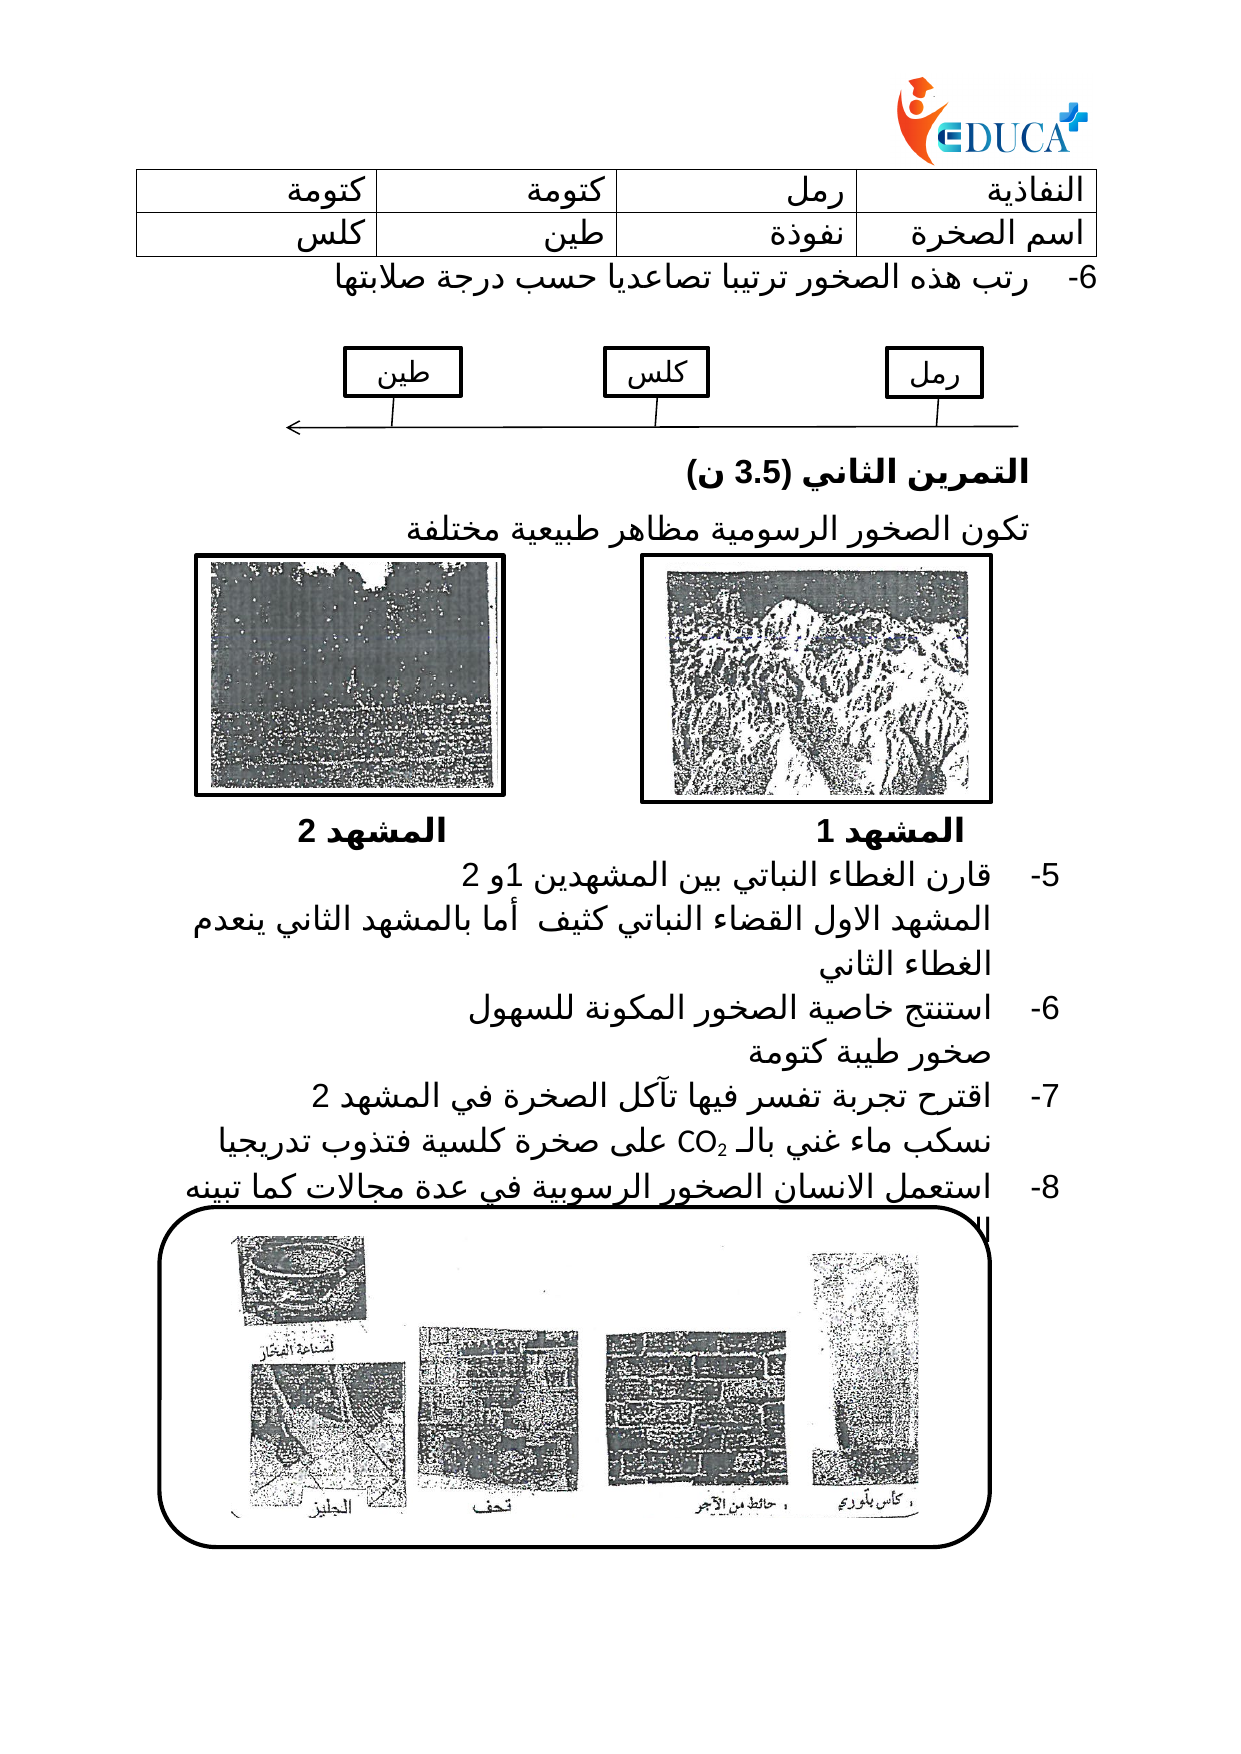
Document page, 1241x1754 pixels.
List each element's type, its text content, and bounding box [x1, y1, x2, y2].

list استنتج خاصية الصخور المكونة للسهول [148, 988, 1030, 1026]
picture [211, 562, 498, 788]
list تكون الصخور الرسومية مظاهر طبيعية مختلفة [148, 509, 1030, 548]
list التمرين الثاني (3.5 ن) [148, 452, 1030, 490]
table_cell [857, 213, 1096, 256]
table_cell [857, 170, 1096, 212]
list المشهد الاول القضاء النباتي كثيف أما بالمشهد الثاني ينعدم الغطاء الثاني [148, 899, 993, 982]
picture [890, 73, 1093, 169]
list المشهد 1 المشهد 2 [148, 811, 1030, 849]
list نسكب ماء غني بالـ CO2 على صخرة كلسية فتذوب تدريجيا [148, 1120, 993, 1161]
list اقترح تجربة تفسر فيها تآكل الصخرة في المشهد 2 [148, 1076, 1030, 1114]
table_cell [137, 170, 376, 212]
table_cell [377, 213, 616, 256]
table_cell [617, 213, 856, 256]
list رتب هذه الصخور ترتيبا تصاعديا حسب درجة صلابتها [148, 257, 1068, 295]
list قارن الغطاء النباتي بين المشهدين 1و 2 [148, 855, 1030, 894]
picture [665, 562, 969, 795]
list استعمل الانسان الصخور الرسوبية في عدة مجالات كما تبينه الوثيقة التالية [148, 1167, 1030, 1249]
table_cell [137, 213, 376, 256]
picture [231, 1236, 919, 1518]
list صخور طيبة كتومة [148, 1032, 993, 1070]
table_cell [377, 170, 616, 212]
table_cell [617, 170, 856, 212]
